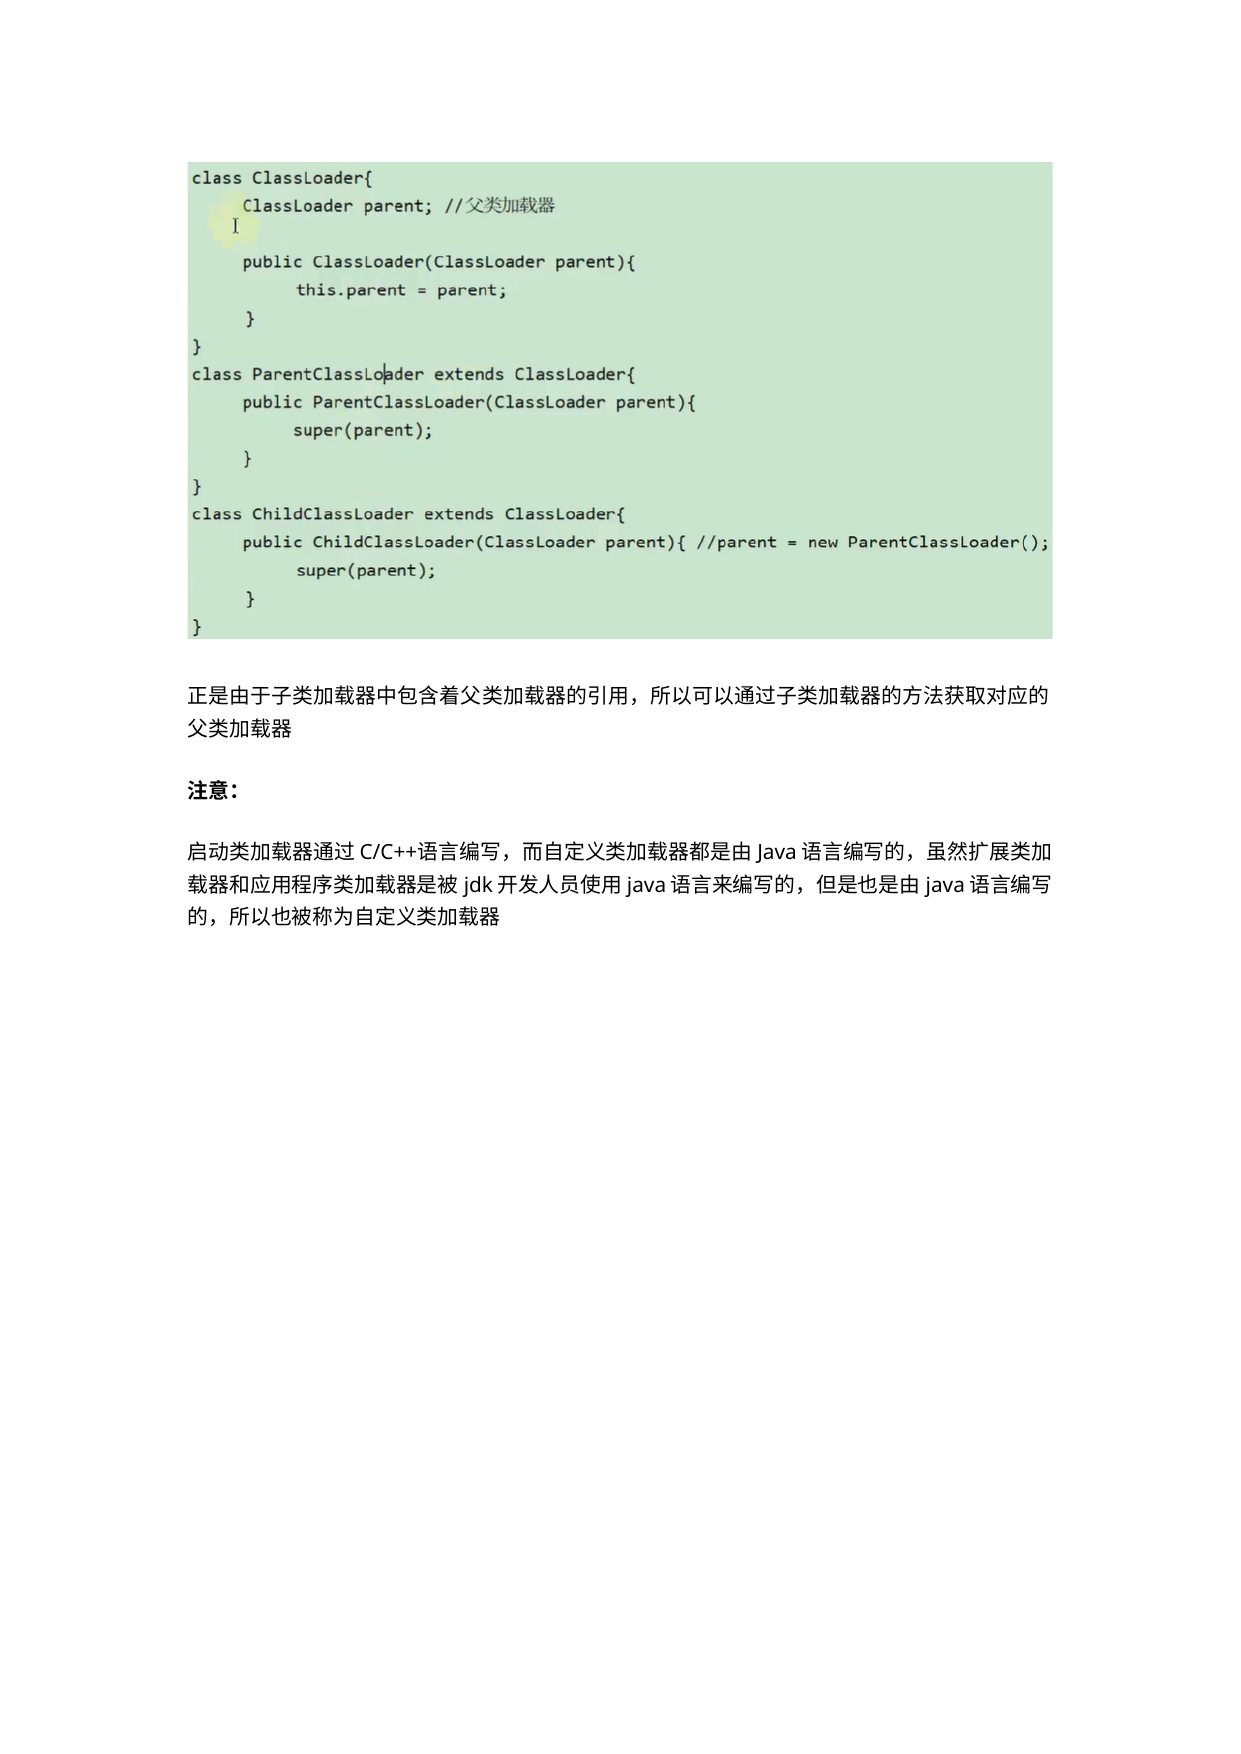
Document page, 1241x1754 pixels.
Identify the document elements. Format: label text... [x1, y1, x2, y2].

picture [187, 162, 1053, 639]
text 注意： [187, 773, 1053, 805]
text 正是由于子类加载器中包含着父类加载器的引用，所以可以通过子类加载器的方法获取对应的父类加载器 [187, 679, 1053, 744]
text 启动类加载器通过C/C++语言编写，而自定义类加载器都是由Java语言编写的，虽然扩展类加载器和应用程序类加载器是被jdk开发人员使用java语言来编写的，但是也是由java语言编写的，所以也被称为自定义类加载器 [187, 834, 1053, 932]
